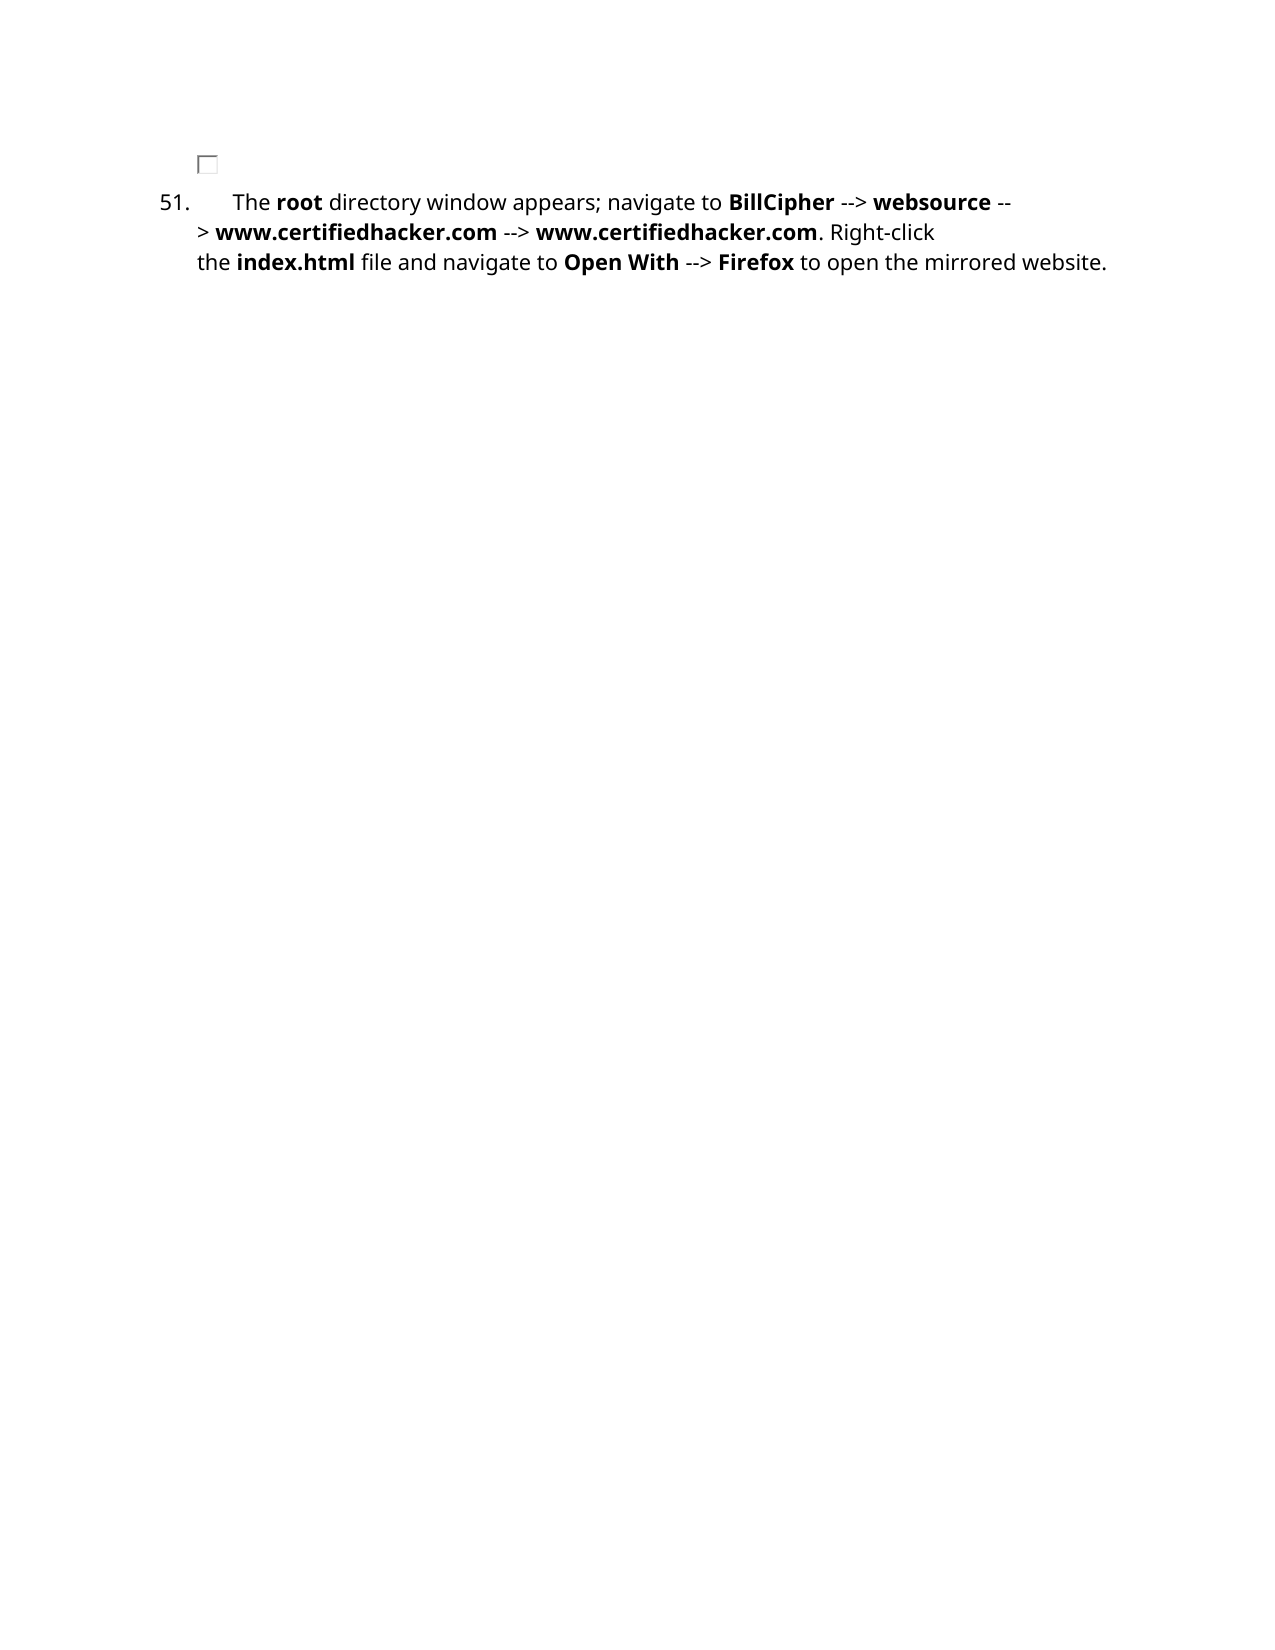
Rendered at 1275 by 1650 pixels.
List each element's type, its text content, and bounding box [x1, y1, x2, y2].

list The root directory window appears; navigate to BillCipher --> websource --> www.certifiedhacker.com --> www.certifiedhacker.com. Right-click the index.html file and navigate to Open With --> Firefox to open the mirrored website. [159, 150, 1125, 276]
